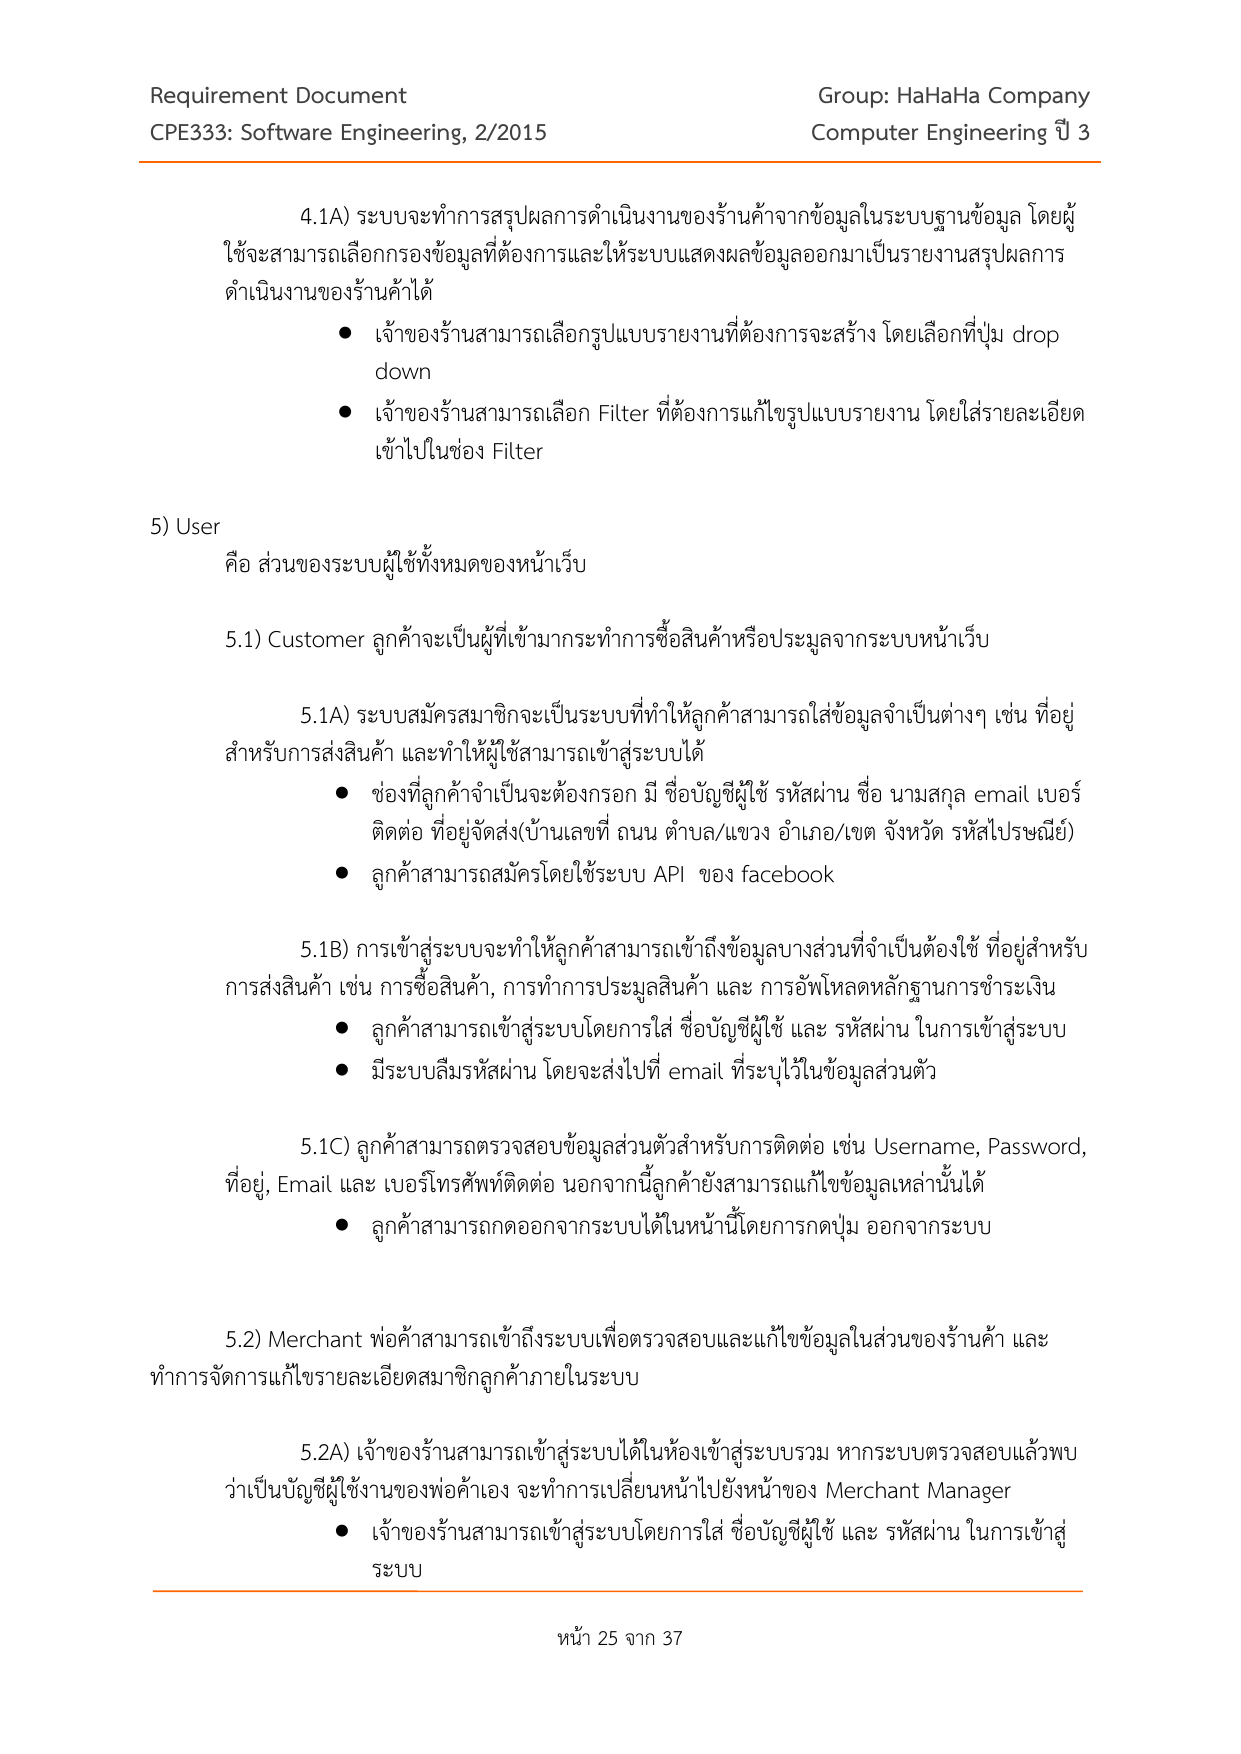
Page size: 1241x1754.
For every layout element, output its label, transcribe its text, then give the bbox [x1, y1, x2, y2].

list ช่องที่ลูกค้าจำเป็นจะต้องกรอก มี ชื่อบัญชีผู้ใช้ รหัสผ่าน ชื่อ นามสกุล email เบอร์ติดต่อ ที่อยู่จัดส่ง(บ้านเลขที่ ถนน ตำบล/แขวง อำเภอ/เขต จังหวัด รหัสไปรษณีย์) [334, 769, 1090, 849]
list เจ้าของร้านสามารถเลือก Filter ที่ต้องการแก้ไขรูปแบบรายงาน โดยใส่รายละเอียดเข้าไปในช่อง Filter [337, 388, 1090, 468]
list เจ้าของร้านสามารถเลือกรูปแบบรายงานที่ต้องการจะสร้าง โดยเลือกที่ปุ่ม drop down [337, 308, 1090, 388]
text 5.1A) ระบบสมัครสมาชิกจะเป็นระบบที่ทำให้ลูกค้าสามารถใส่ข้อมูลจำเป็นต่างๆ เช่น ที่อยู่สำหรับการส่งสินค้า และทำให้ผู้ใช้สามารถเข้าสู่ระบบได้ [225, 694, 1090, 769]
text 5.1B) การเข้าสู่ระบบจะทำให้ลูกค้าสามารถเข้าถึงข้อมูลบางส่วนที่จำเป็นต้องใช้ ที่อยู่สำหรับการส่งสินค้า เช่น การซื้อสินค้า, การทำการประมูลสินค้า และ การอัพโหลดหลักฐานการชำระเงิน [225, 928, 1090, 1004]
list ลูกค้าสามารถเข้าสู่ระบบโดยการใส่ ชื่อบัญชีผู้ใช้ และ รหัสผ่าน ในการเข้าสู่ระบบ [334, 1004, 1090, 1046]
text 5.1C) ลูกค้าสามารถตรวจสอบข้อมูลส่วนตัวสำหรับการติดต่อ เช่น Username, Password, ที่อยู่, Email และ เบอร์โทรศัพท์ติดต่อ นอกจากนี้ลูกค้ายังสามารถแก้ไขข้อมูลเหล่านั้นได้ [225, 1125, 1090, 1201]
text 5.2) Merchant พ่อค้าสามารถเข้าถึงระบบเพื่อตรวจสอบและแก้ไขข้อมูลในส่วนของร้านค้า และทำการจัดการแก้ไขรายละเอียดสมาชิกลูกค้าภายในระบบ [150, 1318, 1090, 1393]
text 4.1A) ระบบจะทำการสรุปผลการดำเนินงานของร้านค้าจากข้อมูลในระบบฐานข้อมูล โดยผู้ใช้จะสามารถเลือกกรองข้อมูลที่ต้องการและให้ระบบแสดงผลข้อมูลออกมาเป็นรายงานสรุปผลการดำเนินงานของร้านค้าได้ [225, 195, 1090, 308]
list ลูกค้าสามารถกดออกจากระบบได้ในหน้านี้โดยการกดปุ่ม ออกจากระบบ [334, 1201, 1090, 1243]
text 5.2A) เจ้าของร้านสามารถเข้าสู่ระบบได้ในห้องเข้าสู่ระบบรวม หากระบบตรวจสอบแล้วพบว่าเป็นบัญชีผู้ใช้งานของพ่อค้าเอง จะทำการเปลี่ยนหน้าไปยังหน้าของ Merchant Manager [225, 1431, 1090, 1507]
text 5) User [150, 505, 1090, 543]
text 5.1) Customer ลูกค้าจะเป็นผู้ที่เข้ามากระทำการซื้อสินค้าหรือประมูลจากระบบหน้าเว็บ [150, 618, 1090, 656]
list มีระบบลืมรหัสผ่าน โดยจะส่งไปที่ email ที่ระบุไว้ในข้อมูลส่วนตัว [334, 1046, 1090, 1088]
list ลูกค้าสามารถสมัครโดยใช้ระบบ API ของ facebook [334, 849, 1090, 891]
text คือ ส่วนของระบบผู้ใช้ทั้งหมดของหน้าเว็บ [150, 543, 1090, 581]
list เจ้าของร้านสามารถเข้าสู่ระบบโดยการใส่ ชื่อบัญชีผู้ใช้ และ รหัสผ่าน ในการเข้าสู่ระบบ [334, 1507, 1090, 1586]
